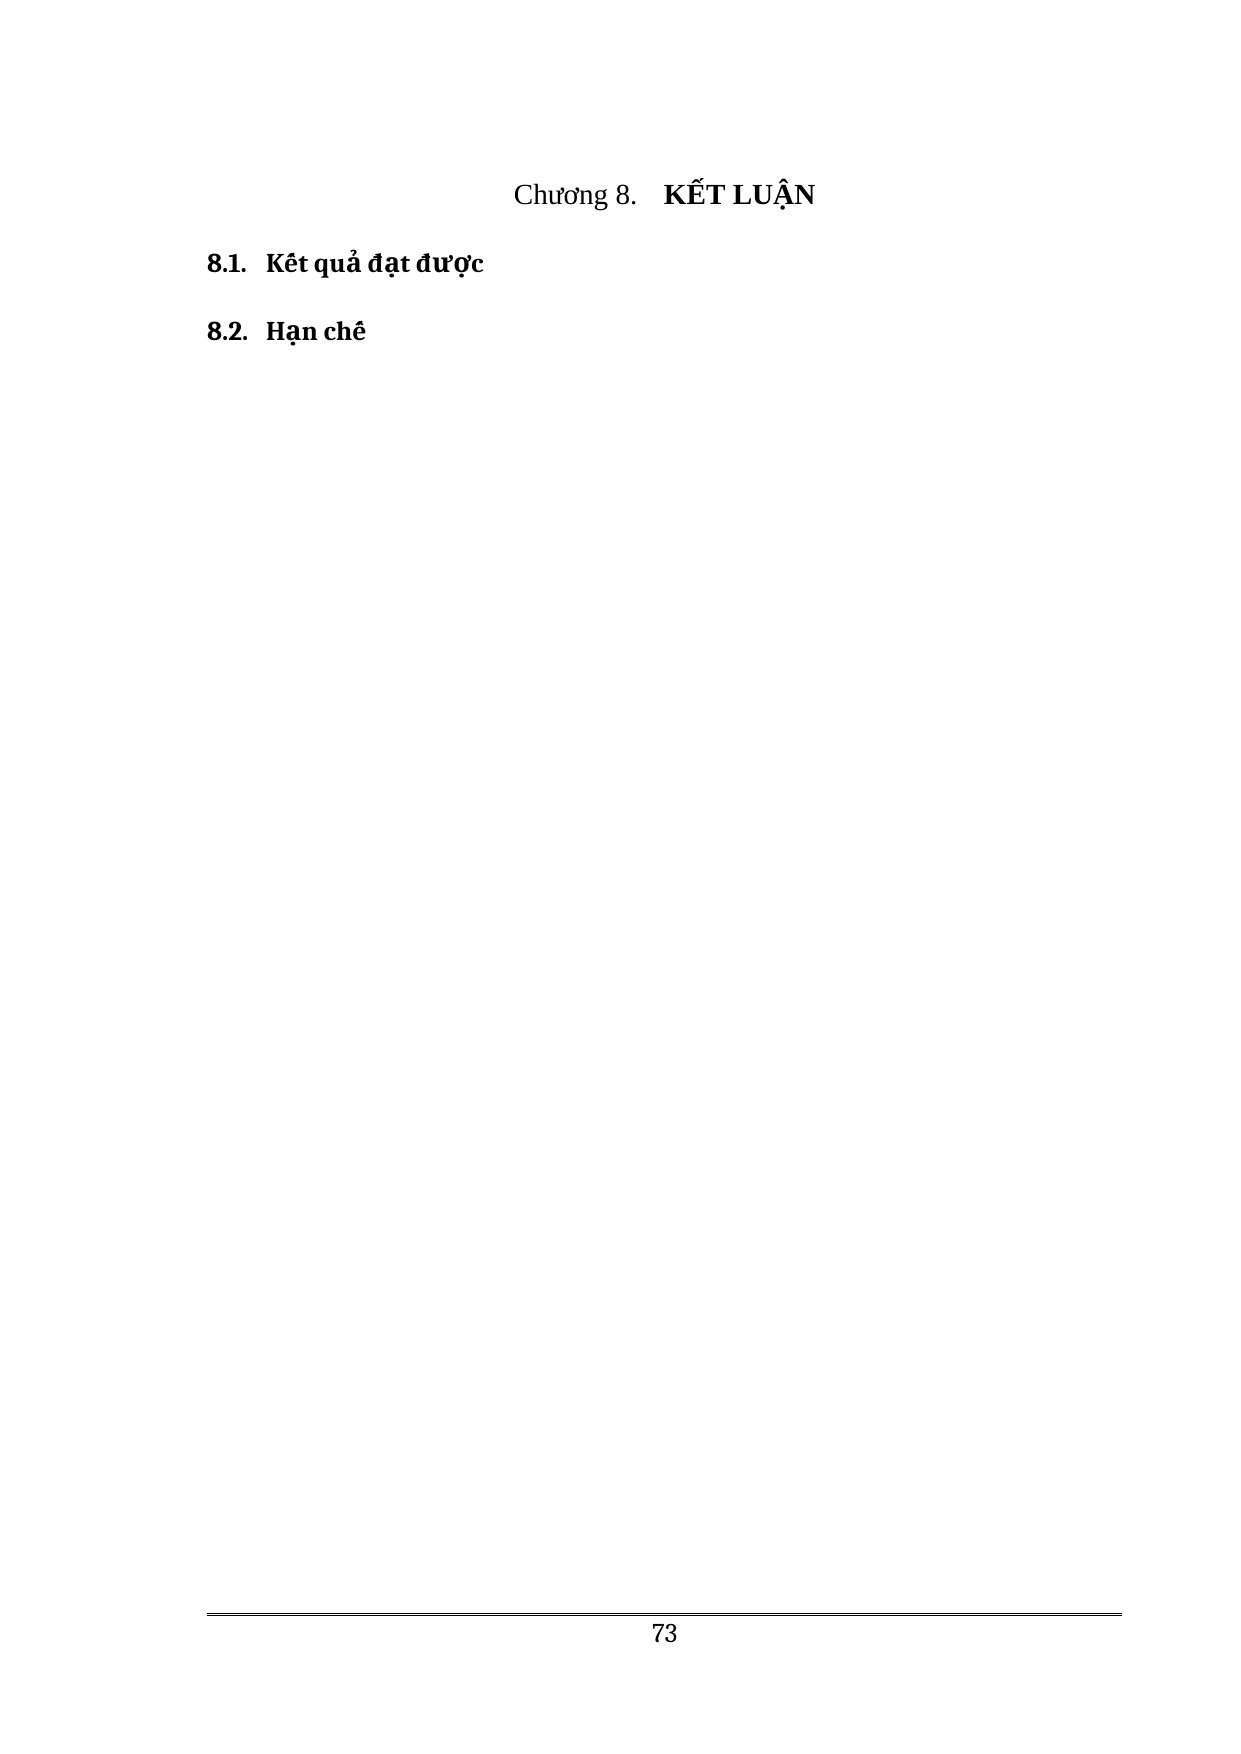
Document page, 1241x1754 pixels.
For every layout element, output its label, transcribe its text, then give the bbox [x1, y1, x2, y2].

subtitle KẾT LUẬN [207, 177, 1122, 211]
subtitle Hạn chế [207, 316, 1122, 347]
subtitle Kết quả đạt được [207, 248, 1122, 279]
